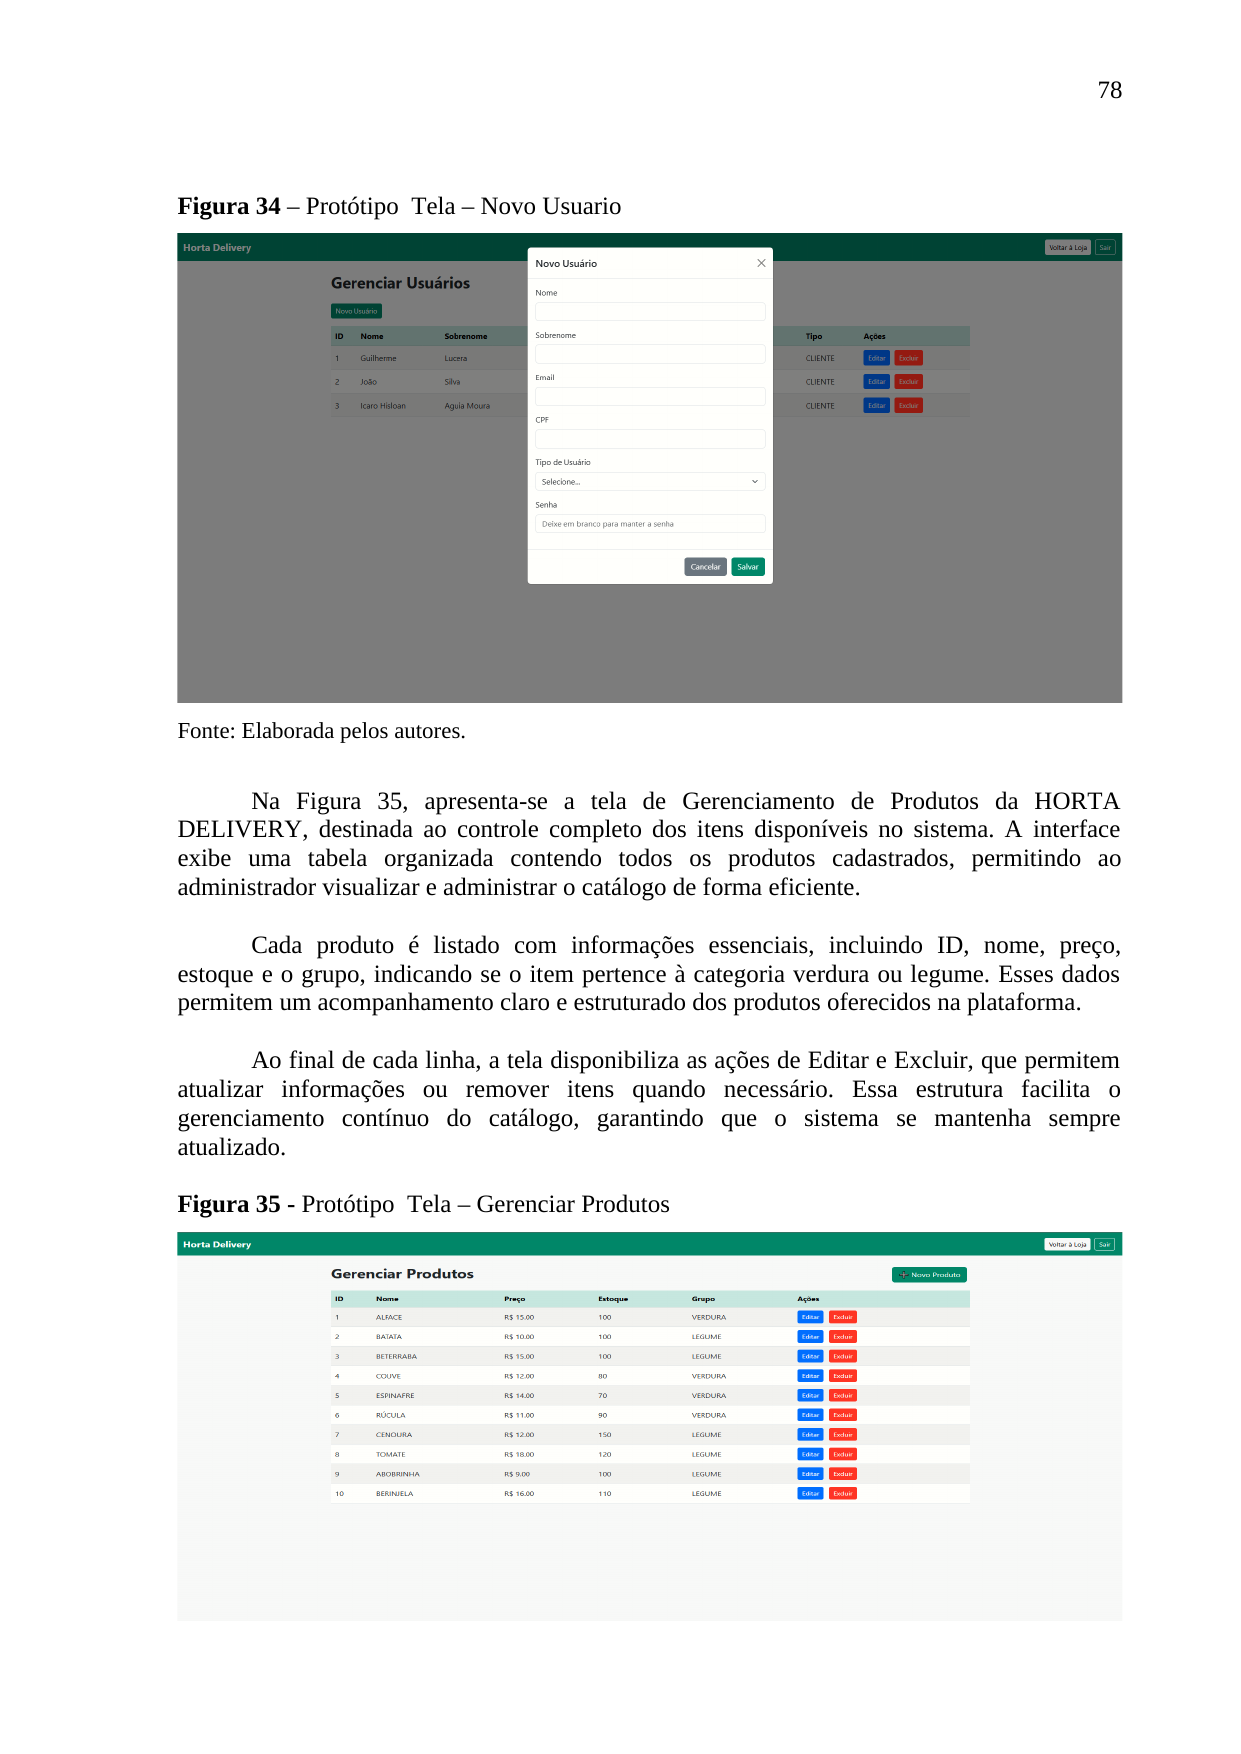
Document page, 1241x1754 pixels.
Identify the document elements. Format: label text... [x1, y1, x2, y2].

text Na Figura 35, apresenta-se a tela de Gerenciamento de Produtos da HORTA DELIVERY, destinada ao controle completo dos itens disponíveis no sistema. A interface exibe uma tabela organizada contendo todos os produtos cadastrados, permitindo ao administrador visualizar e administrar o catálogo de forma eficiente. [177, 786, 1122, 901]
text Ao final de cada linha, a tela disponibiliza as ações de Editar e Excluir, que permitem atualizar informações ou remover itens quando necessário. Essa estrutura facilita o gerenciamento contínuo do catálogo, garantindo que o sistema se mantenha sempre atualizado. [177, 1045, 1122, 1160]
text Fonte: Elaborada pelos autores. [177, 717, 1122, 743]
text Cada produto é listado com informações essenciais, incluindo ID, nome, preço, estoque e o grupo, indicando se o item pertence à categoria verdura ou legume. Esses dados permitem um acompanhamento claro e estruturado dos produtos oferecidos na plataforma. [177, 930, 1122, 1016]
picture [177, 233, 1123, 703]
picture [177, 1232, 1123, 1621]
